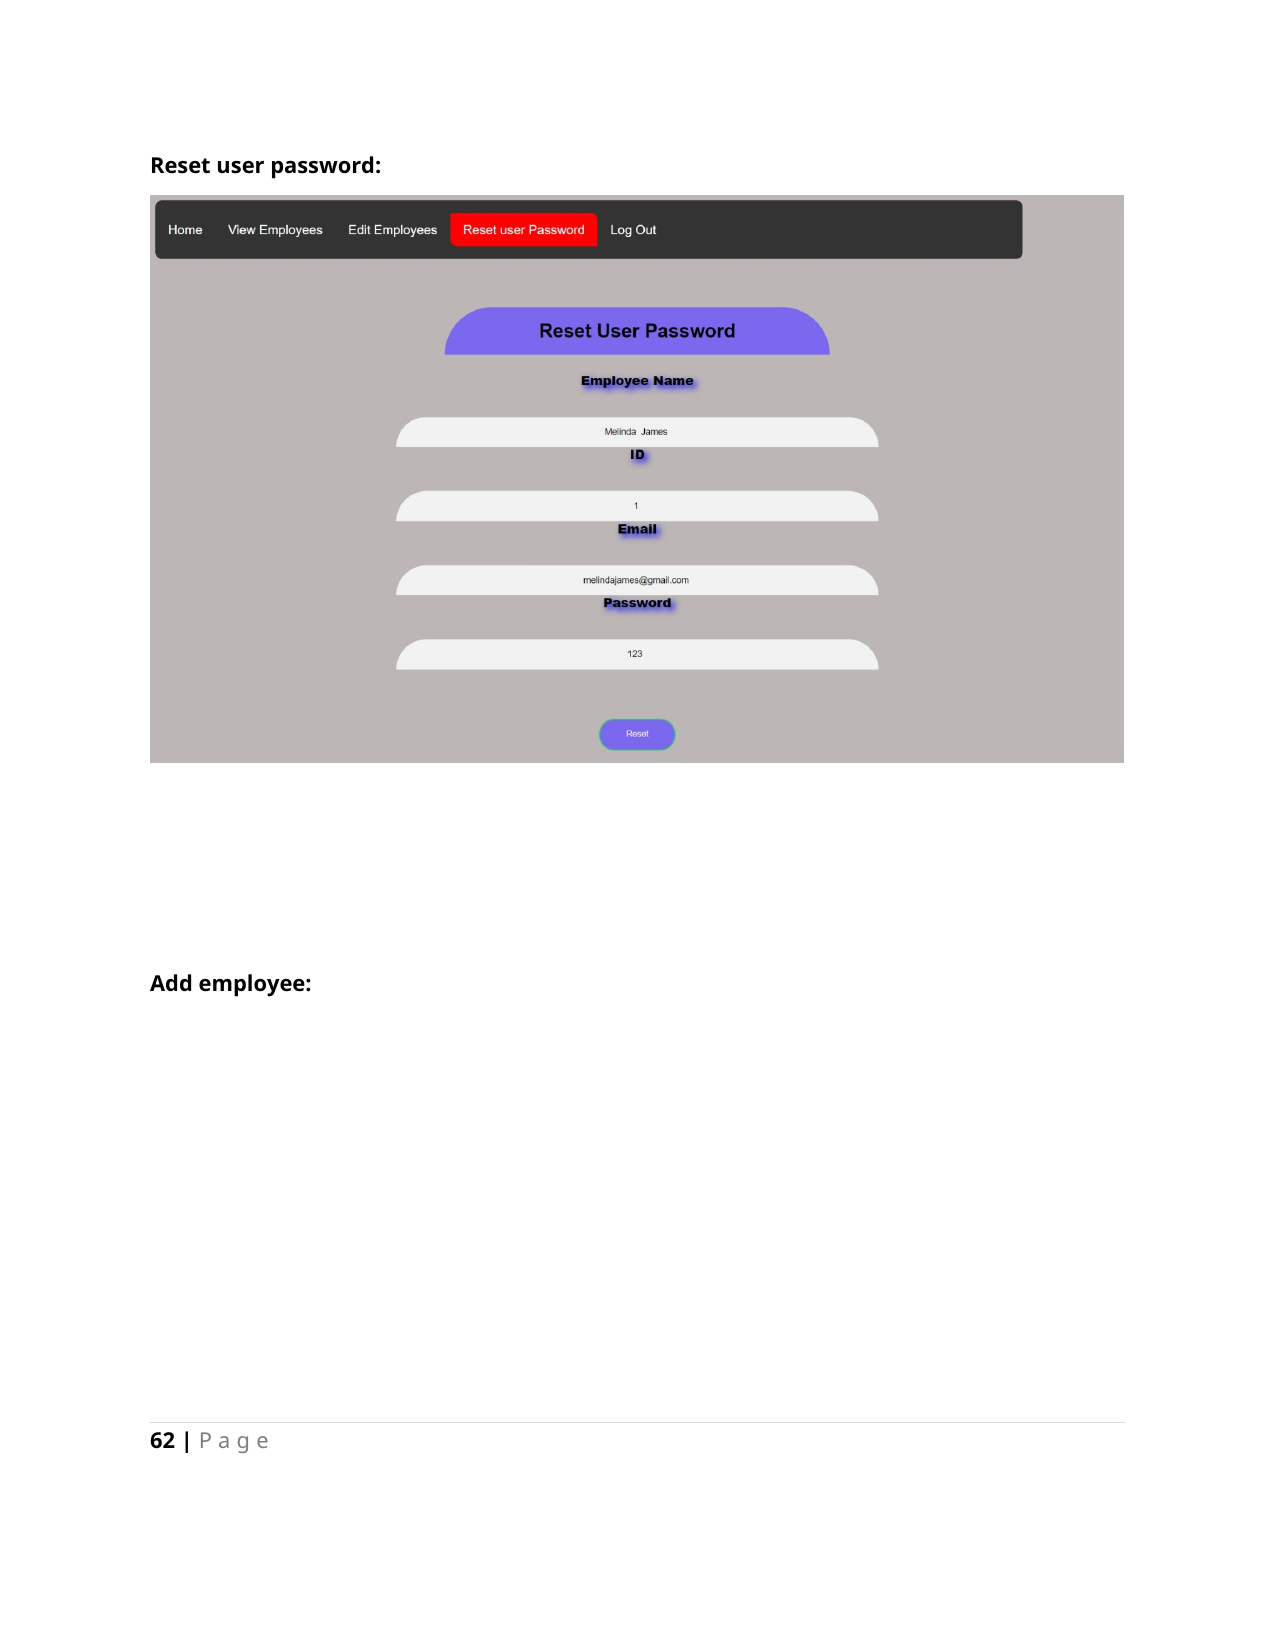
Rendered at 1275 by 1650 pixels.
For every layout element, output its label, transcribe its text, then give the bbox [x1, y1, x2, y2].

picture [150, 195, 1124, 763]
text Reset user password: [150, 150, 1125, 180]
text Add employee: [150, 968, 1125, 998]
